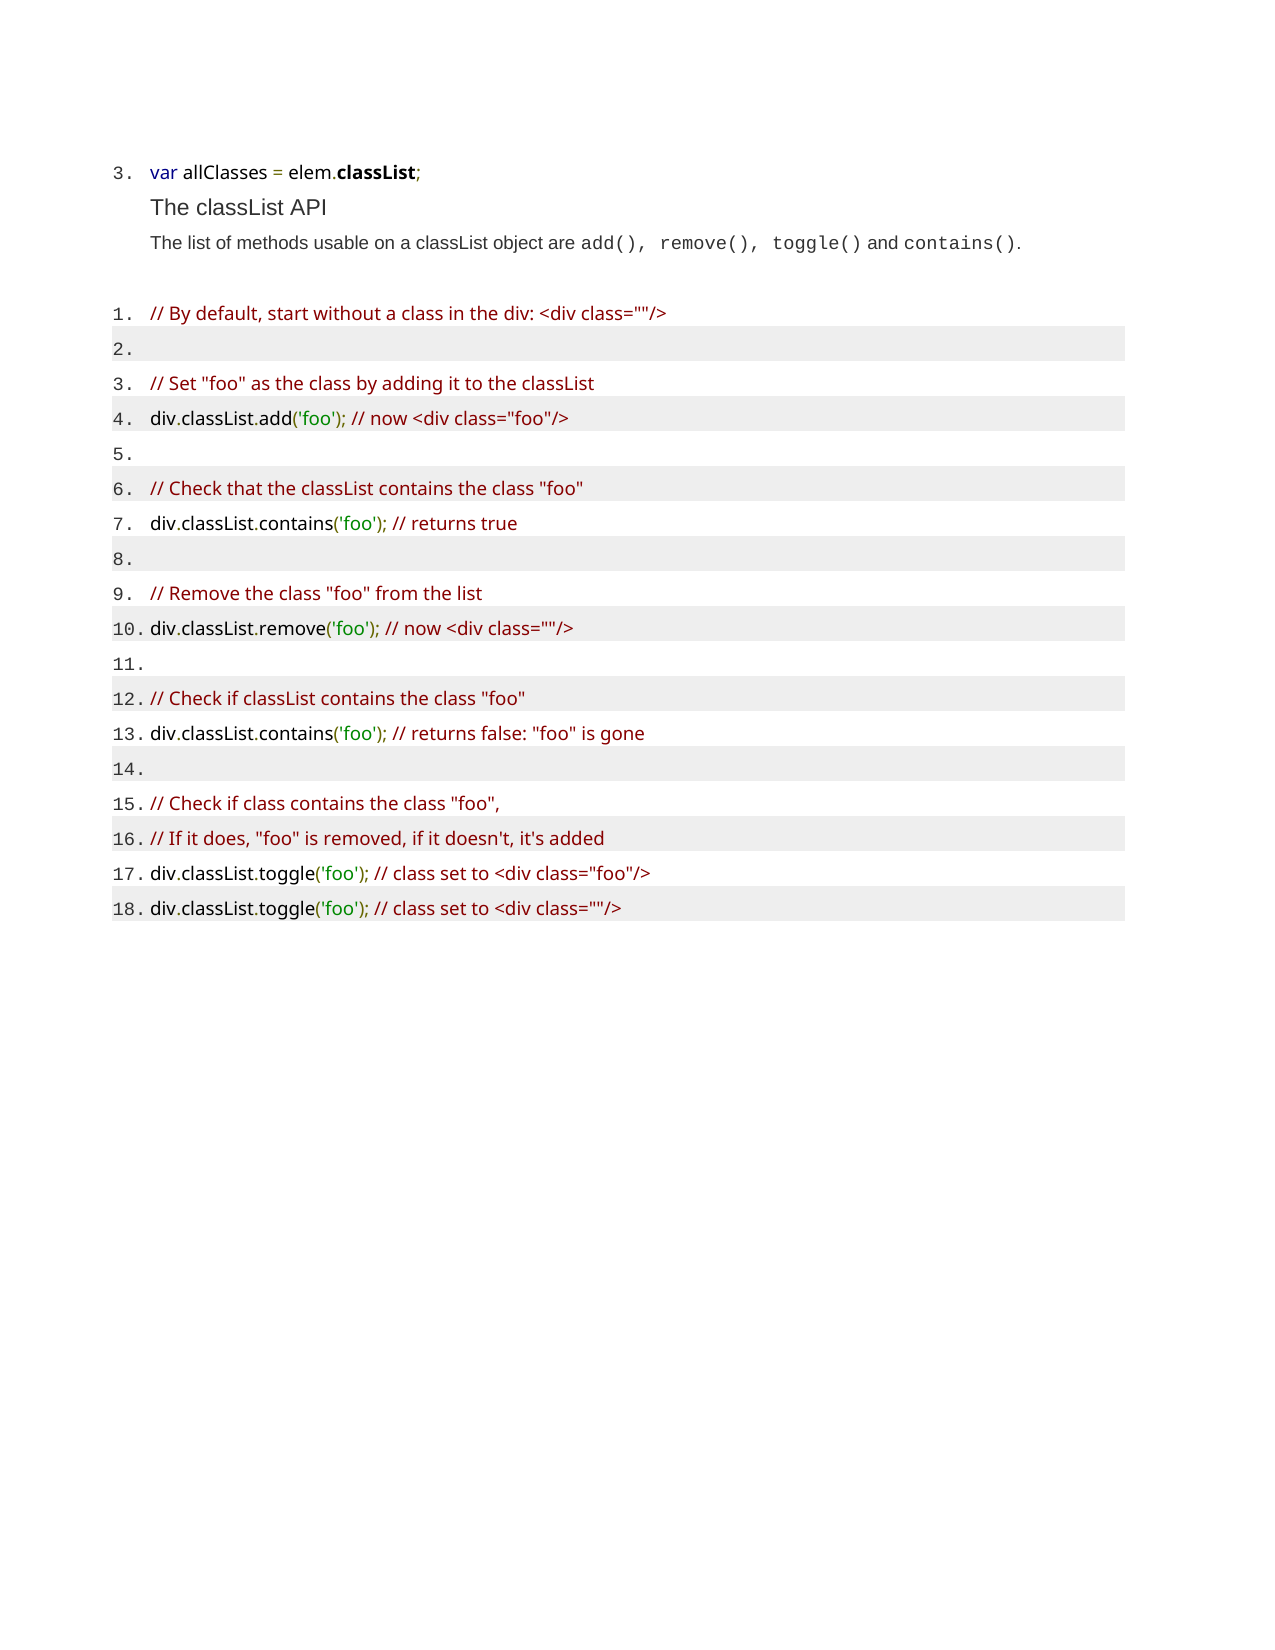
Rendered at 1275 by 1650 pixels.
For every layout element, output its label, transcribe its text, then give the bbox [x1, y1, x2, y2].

list div.classList.toggle('foo'); // class set to <div class=""/> [112, 886, 1125, 921]
list div.classList.contains('foo'); // returns false: "foo" is gone [112, 711, 1125, 746]
list div.classList.add('foo'); // now <div class="foo"/> [112, 396, 1125, 431]
list div.classList.contains('foo'); // returns true [112, 501, 1125, 536]
list // Check if classList contains the class "foo" [112, 676, 1125, 711]
subtitle The classList API [150, 185, 1125, 220]
list var allClasses = elem.classList; [112, 150, 1125, 185]
list // Check that the classList contains the class "foo" [112, 466, 1125, 501]
list // If it does, "foo" is removed, if it doesn't, it's added [112, 816, 1125, 851]
list div.classList.remove('foo'); // now <div class=""/> [112, 606, 1125, 641]
list // By default, start without a class in the div: <div class=""/> [112, 291, 1125, 326]
list // Remove the class "foo" from the list [112, 571, 1125, 606]
list // Check if class contains the class "foo", [112, 781, 1125, 816]
text The list of methods usable on a classList object are add(), remove(), toggle() and contains(). [150, 232, 1125, 255]
list div.classList.toggle('foo'); // class set to <div class="foo"/> [112, 851, 1125, 886]
list // Set "foo" as the class by adding it to the classList [112, 361, 1125, 396]
